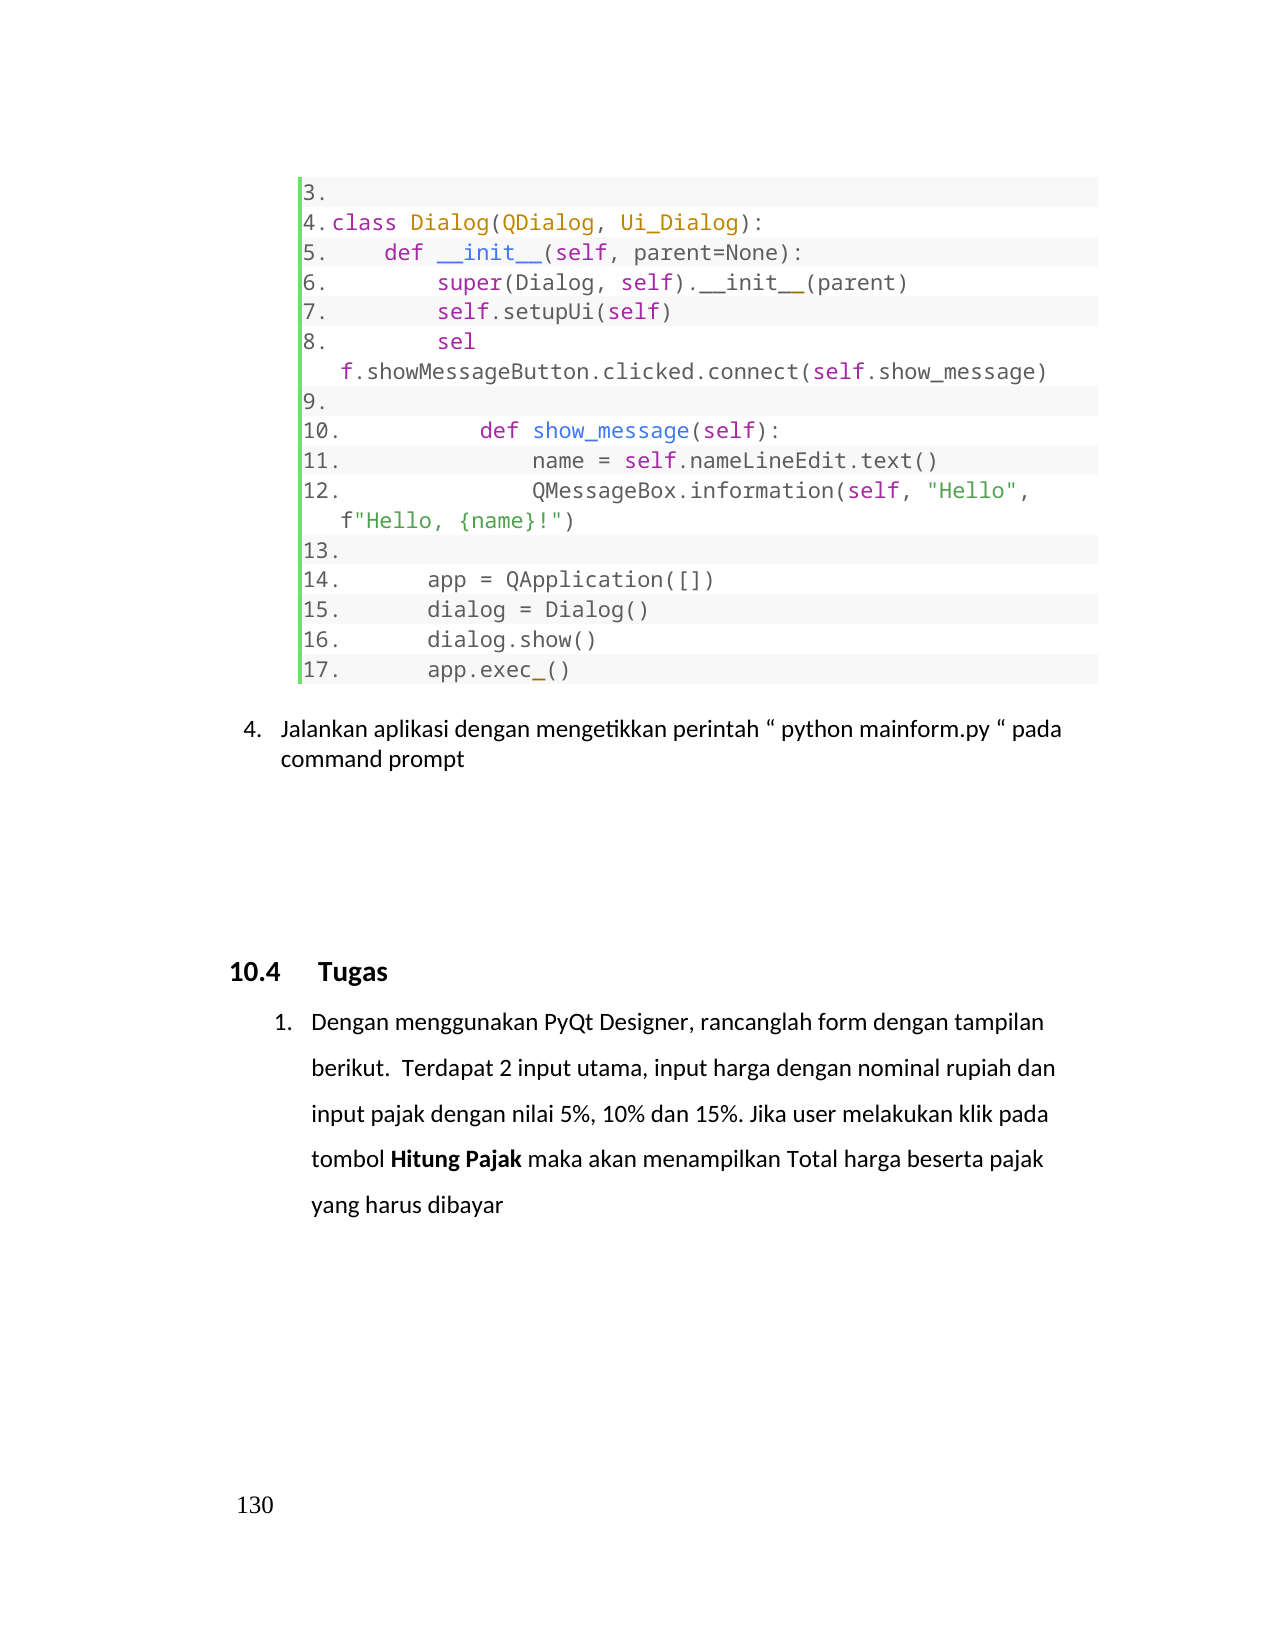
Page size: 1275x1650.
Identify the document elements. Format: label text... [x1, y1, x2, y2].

list class Dialog(QDialog, Ui_Dialog): [302, 207, 1098, 237]
list QMessageBox.information(self, "Hello", f"Hello, {name}!") [302, 475, 1098, 535]
list self.showMessageButton.clicked.connect(self.show_message) [302, 326, 1098, 386]
list dialog = Dialog() [302, 594, 1098, 624]
list Dengan menggunakan PyQt Designer, rancanglah form dengan tampilan berikut. Terdapat 2 input utama, input harga dengan nominal rupiah dan input pajak dengan nilai 5%, 10% dan 15%. Jika user melakukan klik pada tombol Hitung Pajak maka akan menampilkan Total harga beserta pajak yang harus dibayar [274, 1006, 1098, 1220]
list super(Dialog, self).__init__(parent) [302, 267, 1098, 296]
list def __init__(self, parent=None): [302, 237, 1098, 267]
list def show_message(self): [302, 416, 1098, 445]
subtitle Tugas [228, 953, 1098, 988]
list dialog.show() [302, 624, 1098, 654]
list self.setupUi(self) [302, 296, 1098, 326]
list name = self.nameLineEdit.text() [302, 445, 1098, 475]
list app = QApplication([]) [302, 564, 1098, 594]
list app.exec_() [302, 654, 1098, 684]
list Jalankan aplikasi dengan mengetikkan perintah “ python mainform.py “ pada command prompt [243, 713, 1098, 774]
